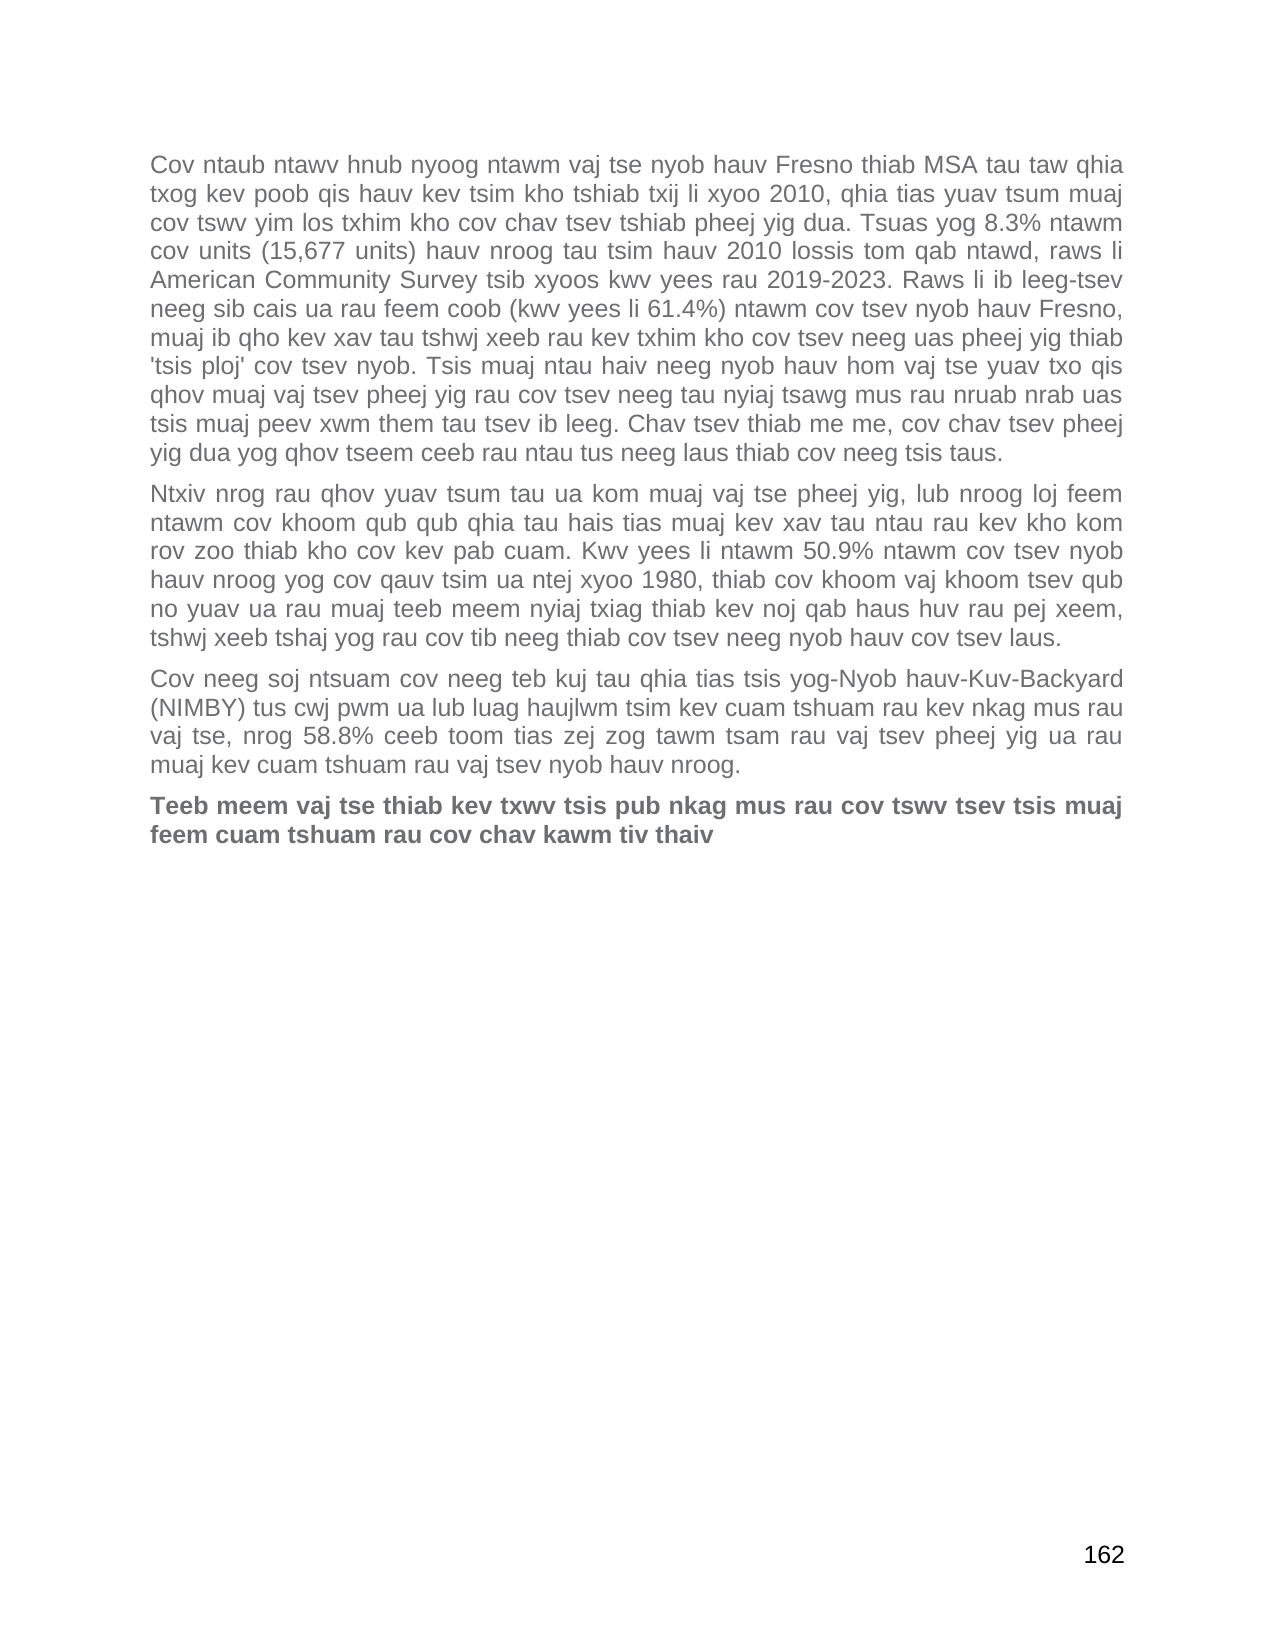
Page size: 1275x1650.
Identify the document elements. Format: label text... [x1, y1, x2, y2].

text Teeb meem vaj tse thiab kev txwv tsis pub nkag mus rau cov tswv tsev tsis muaj feem cuam tshuam rau cov chav kawm tiv thaiv [150, 791, 1125, 849]
text Cov ntaub ntawv hnub nyoog ntawm vaj tse nyob hauv Fresno thiab MSA tau taw qhia txog kev poob qis hauv kev tsim kho tshiab txij li xyoo 2010, qhia tias yuav tsum muaj cov tswv yim los txhim kho cov chav tsev tshiab pheej yig dua. Tsuas yog 8.3% ntawm cov units (15,677 units) hauv nroog tau tsim hauv 2010 lossis tom qab ntawd, raws li American Community Survey tsib xyoos kwv yees rau 2019-2023. Raws li ib leeg-tsev neeg sib cais ua rau feem coob (kwv yees li 61.4%) ntawm cov tsev nyob hauv Fresno, muaj ib qho kev xav tau tshwj xeeb rau kev txhim kho cov tsev neeg uas pheej yig thiab 'tsis ploj' cov tsev nyob. Tsis muaj ntau haiv neeg nyob hauv hom vaj tse yuav txo qis qhov muaj vaj tsev pheej yig rau cov tsev neeg tau nyiaj tsawg mus rau nruab nrab uas tsis muaj peev xwm them tau tsev ib leeg. Chav tsev thiab me me, cov chav tsev pheej yig dua yog qhov tseem ceeb rau ntau tus neeg laus thiab cov neeg tsis taus. [150, 150, 1125, 466]
text Ntxiv nrog rau qhov yuav tsum tau ua kom muaj vaj tse pheej yig, lub nroog loj feem ntawm cov khoom qub qub qhia tau hais tias muaj kev xav tau ntau rau kev kho kom rov zoo thiab kho cov kev pab cuam. Kwv yees li ntawm 50.9% ntawm cov tsev nyob hauv nroog yog cov qauv tsim ua ntej xyoo 1980, thiab cov khoom vaj khoom tsev qub no yuav ua rau muaj teeb meem nyiaj txiag thiab kev noj qab haus huv rau pej xeem, tshwj xeeb tshaj yog rau cov tib neeg thiab cov tsev neeg nyob hauv cov tsev laus. [150, 479, 1125, 651]
text Cov neeg soj ntsuam cov neeg teb kuj tau qhia tias tsis yog-Nyob hauv-Kuv-Backyard (NIMBY) tus cwj pwm ua lub luag haujlwm tsim kev cuam tshuam rau kev nkag mus rau vaj tse, nrog 58.8% ceeb toom tias zej zog tawm tsam rau vaj tsev pheej yig ua rau muaj kev cuam tshuam rau vaj tsev nyob hauv nroog. [150, 664, 1125, 779]
